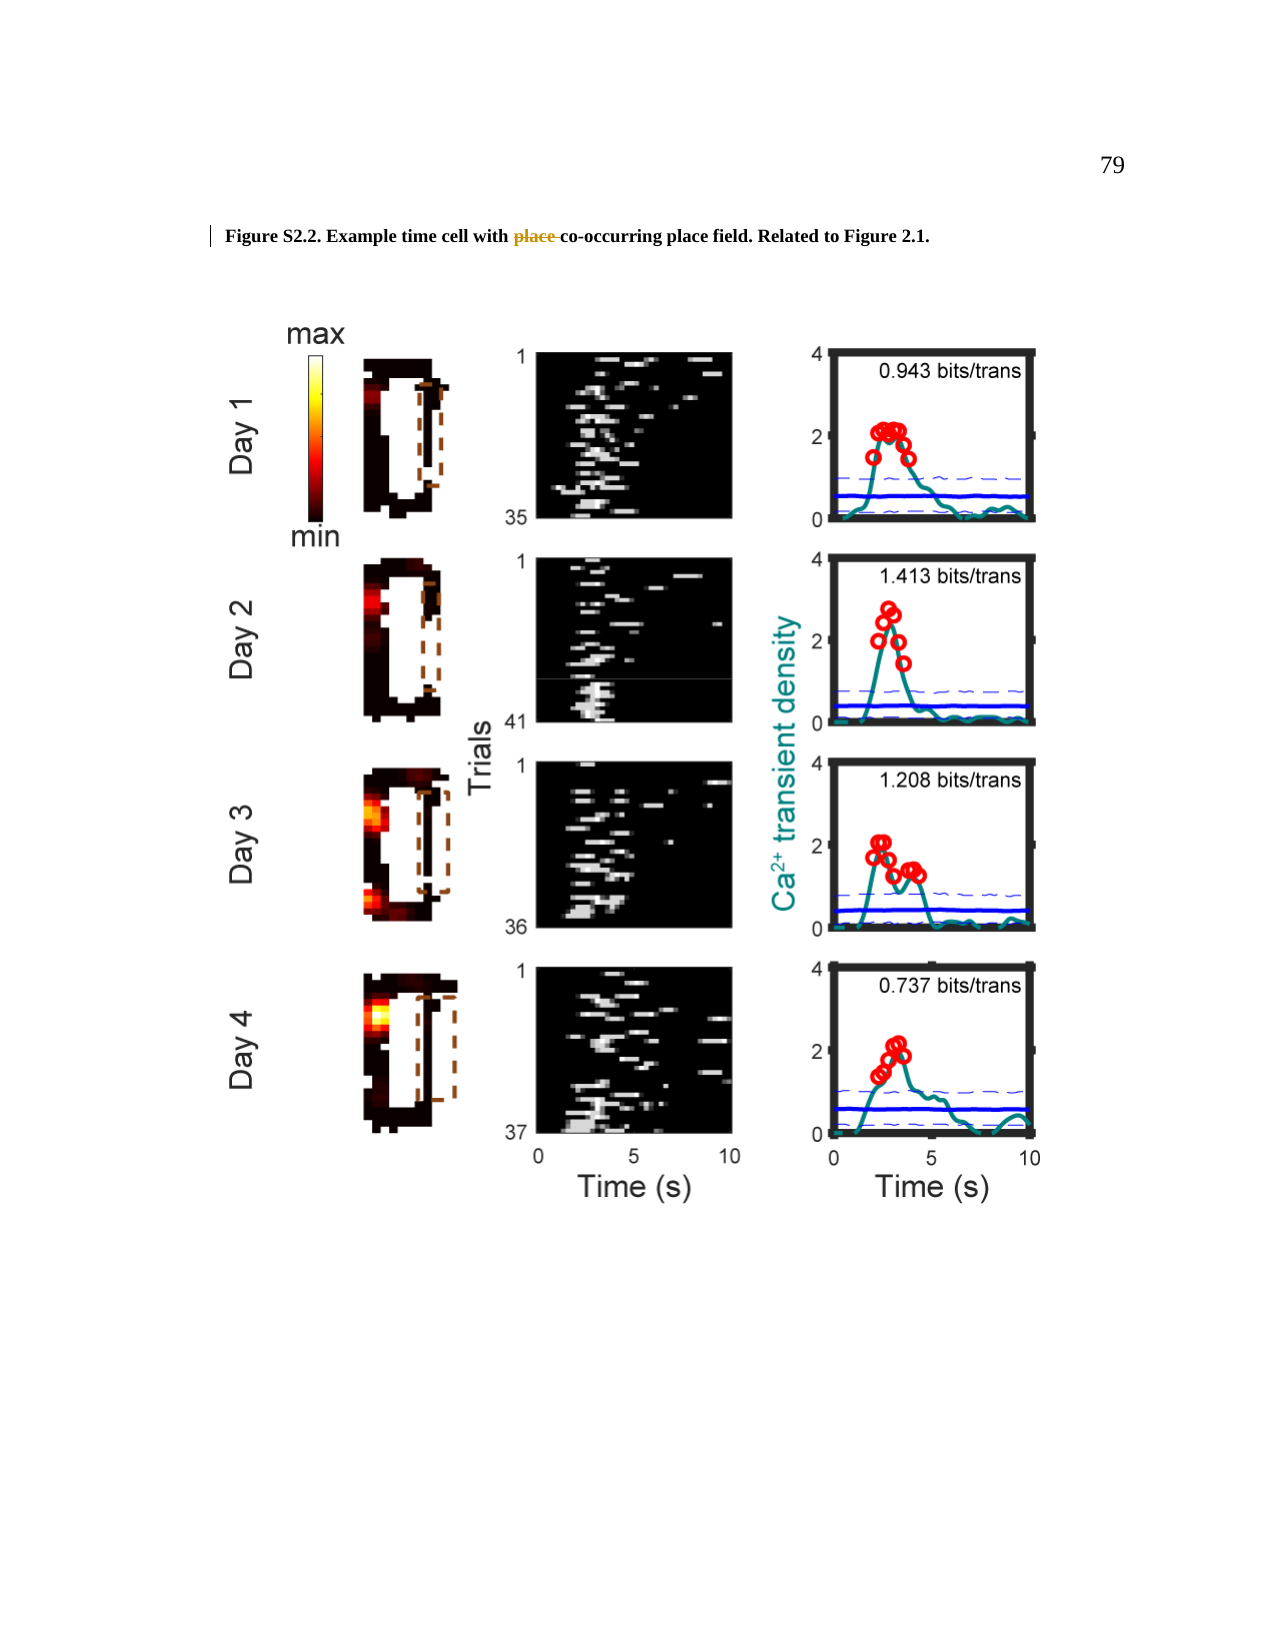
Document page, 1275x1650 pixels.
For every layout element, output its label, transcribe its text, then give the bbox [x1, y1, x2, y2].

picture [225, 317, 1041, 1207]
text Figure S2.2. Example time cell with co-occurring place field. Related to Figure 2.1. [225, 225, 1125, 247]
